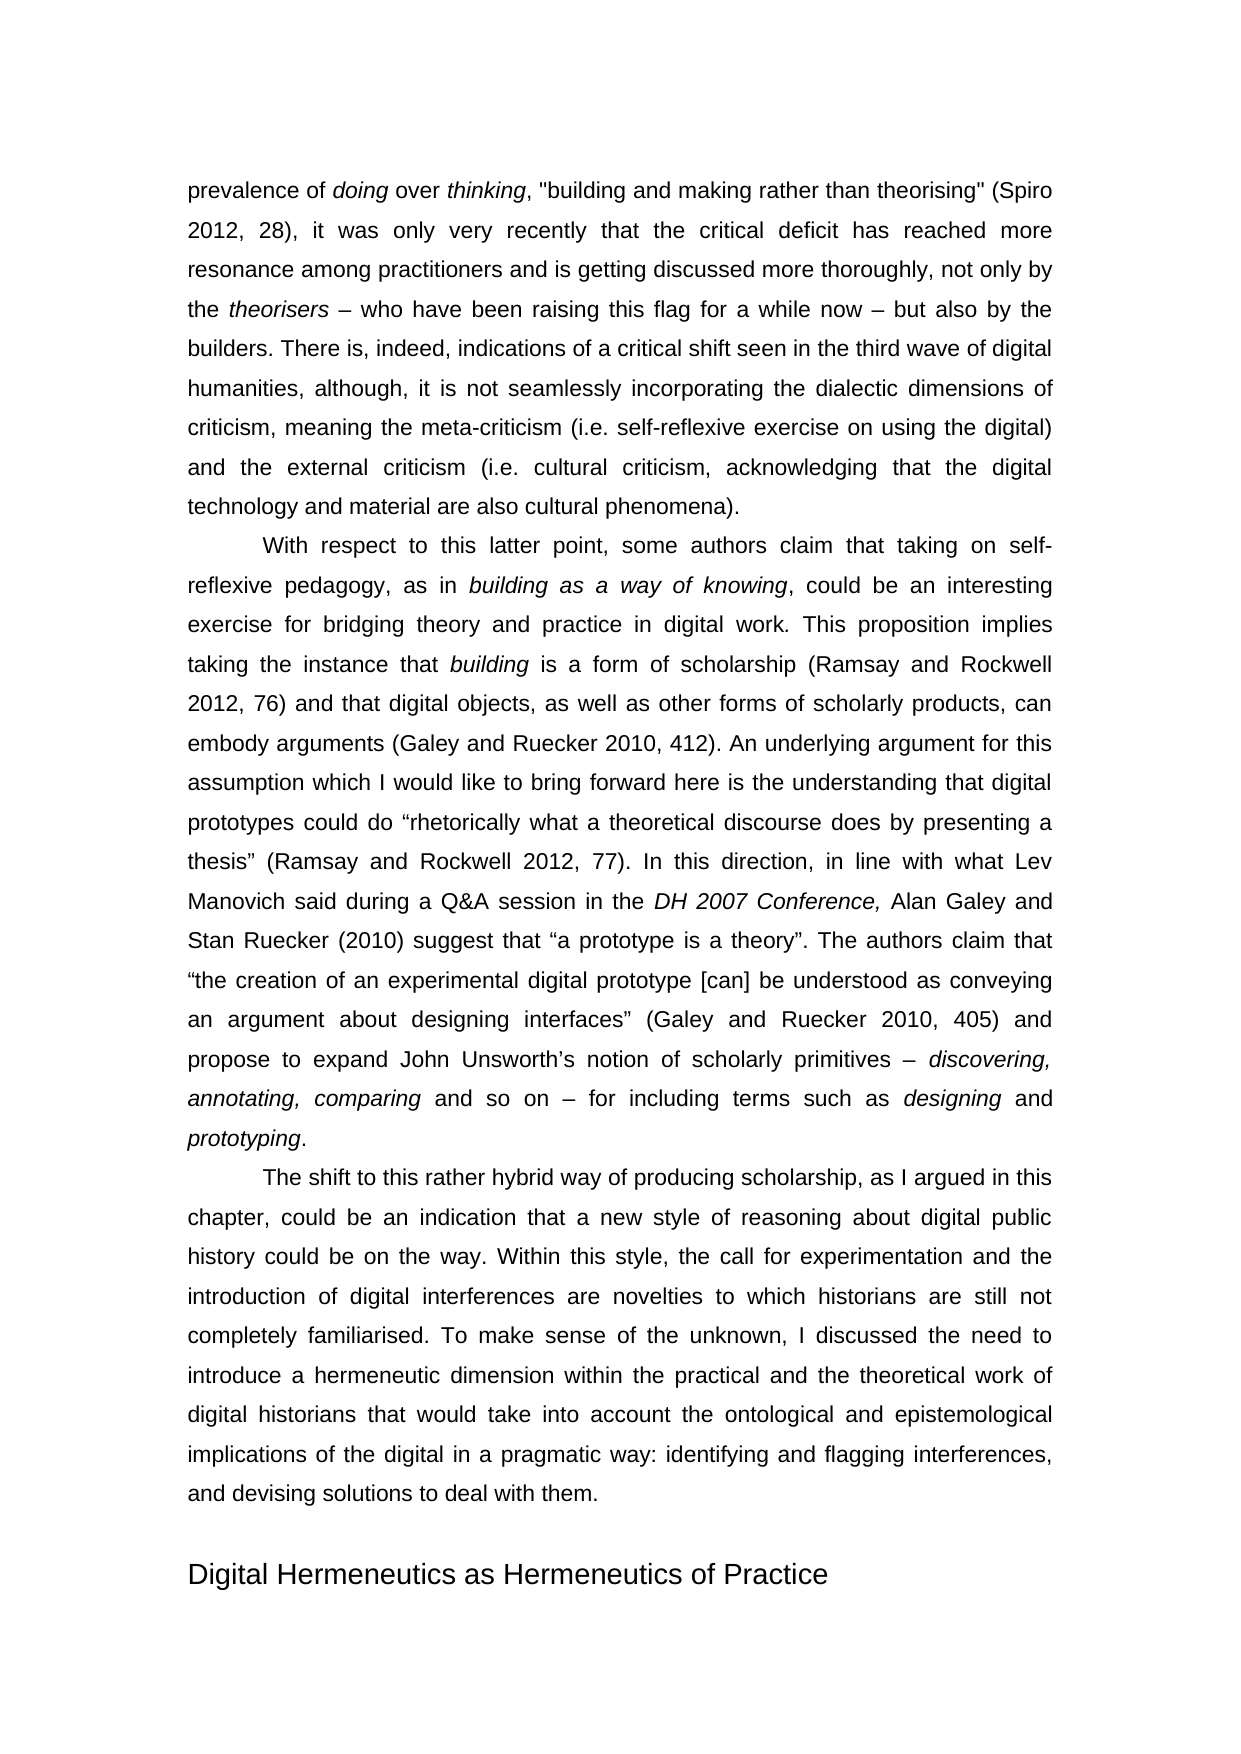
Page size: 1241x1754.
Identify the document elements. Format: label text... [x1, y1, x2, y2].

text The shift to this rather hybrid way of producing scholarship, as I argued in this chapter, could be an indication that a new style of reasoning about digital public history could be on the way. Within this style, the call for experimentation and the introduction of digital interferences are novelties to which historians are still not completely familiarised. To make sense of the unknown, I discussed the need to introduce a hermeneutic dimension within the practical and the theoretical work of digital historians that would take into account the ontological and epistemological implications of the digital in a pragmatic way: identifying and flagging interferences, and devising solutions to deal with them. [187, 1164, 1053, 1506]
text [187, 177, 1053, 519]
text With respect to this latter point, some authors claim that taking on self-reflexive pedagogy, as in building as a way of knowing, could be an interesting exercise for bridging theory and practice in digital work. This proposition implies taking the instance that building is a form of scholarship (Ramsay and Rockwell 2012, 76) and that digital objects, as well as other forms of scholarly products, can embody arguments (Galey and Ruecker 2010, 412). An underlying argument for this assumption which I would like to bring forward here is the understanding that digital prototypes could do “rhetorically what a theoretical discourse does by presenting a thesis” (Ramsay and Rockwell 2012, 77). In this direction, in line with what Lev Manovich said during a Q&A session in the DH 2007 Conference, Alan Galey and Stan Ruecker (2010) suggest that “a prototype is a theory”. The authors claim that “the creation of an experimental digital prototype [can] be understood as conveying an argument about designing interfaces” (Galey and Ruecker 2010, 405) and propose to expand John Unsworth’s notion of scholarly primitives – discovering, annotating, comparing and so on – for including terms such as designing and prototyping. [187, 532, 1053, 1151]
subtitle Digital Hermeneutics as Hermeneutics of Practice [187, 1557, 1053, 1591]
